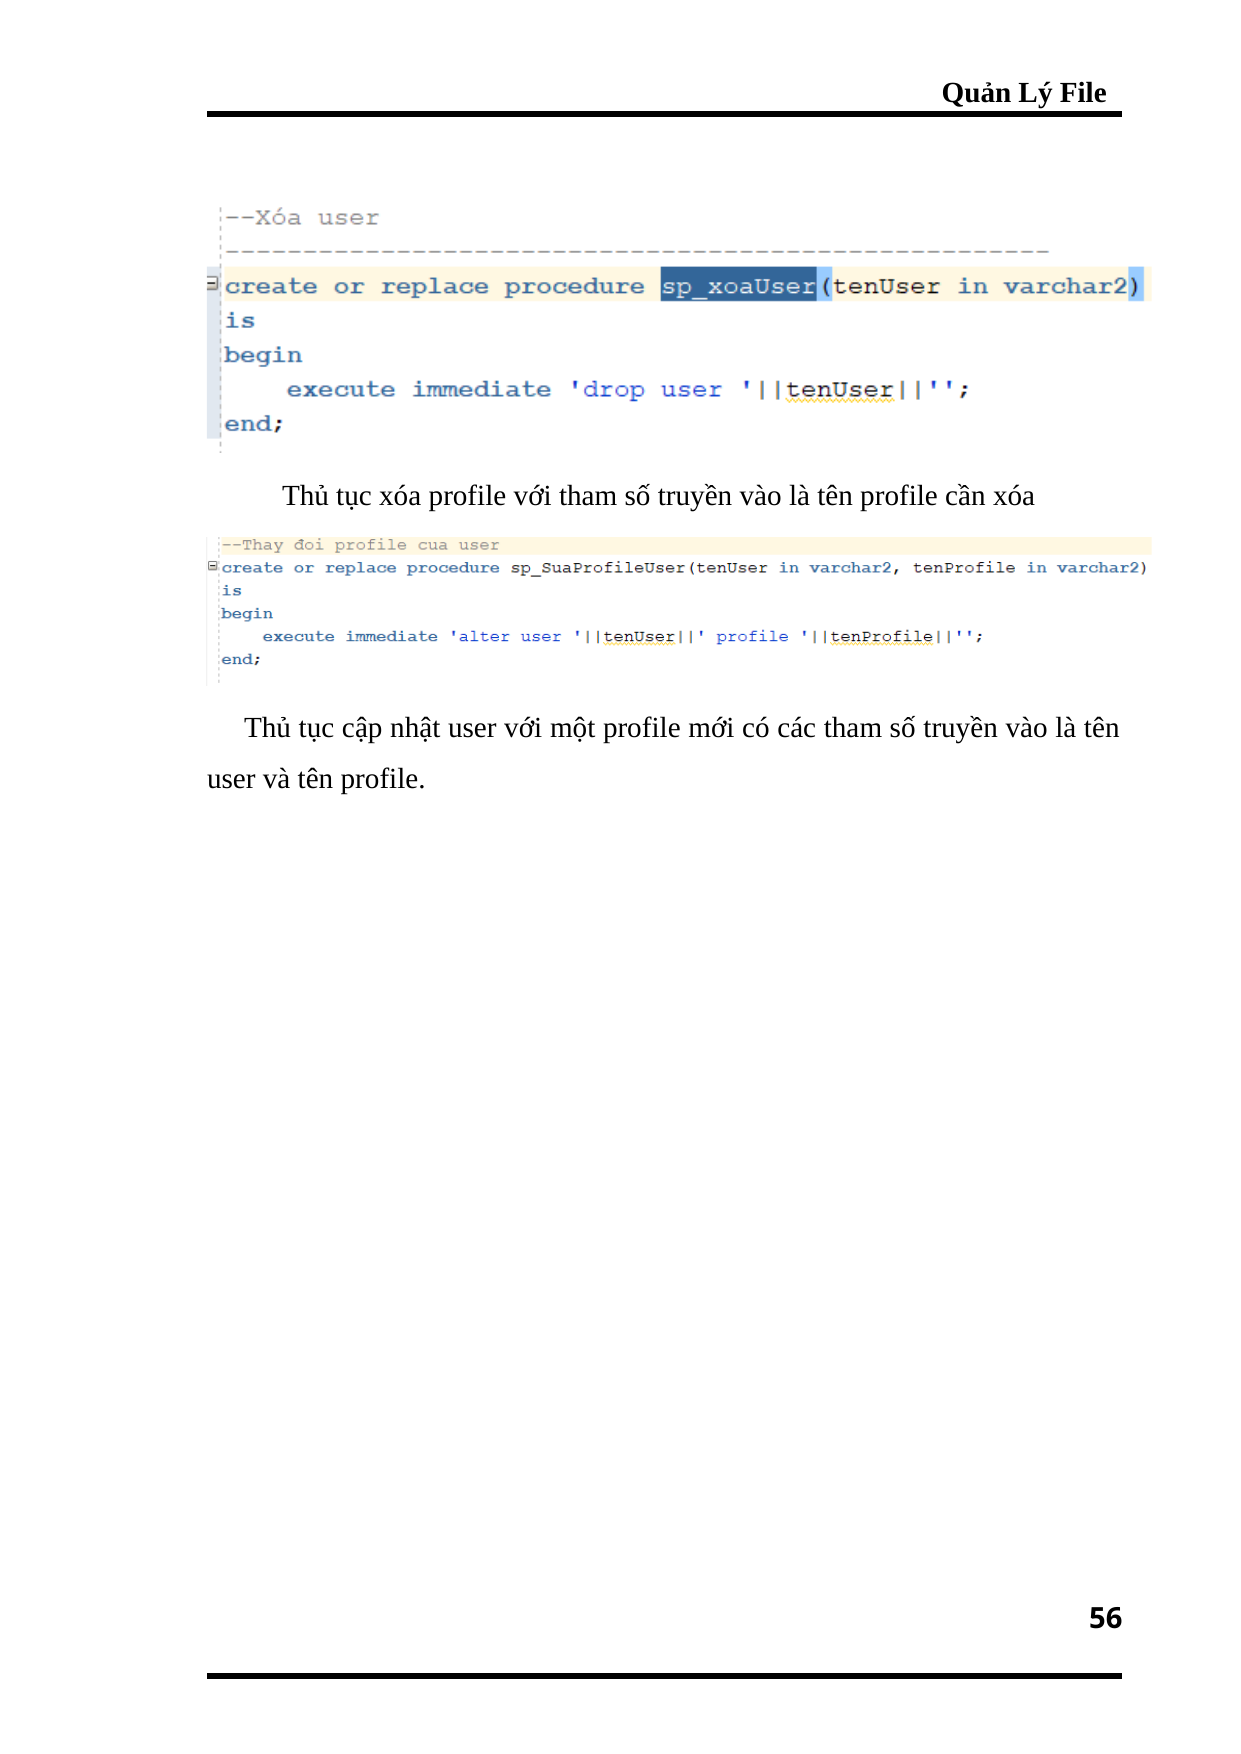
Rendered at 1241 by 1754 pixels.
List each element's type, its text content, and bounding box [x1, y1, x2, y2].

text Thủ tục xóa profile với tham số truyền vào là tên profile cần xóa [207, 478, 1122, 511]
text Thủ tục cập nhật user với một profile mới có các tham số truyền vào là tên user và tên profile. [207, 710, 1122, 794]
picture [206, 206, 1152, 453]
picture [206, 537, 1152, 686]
